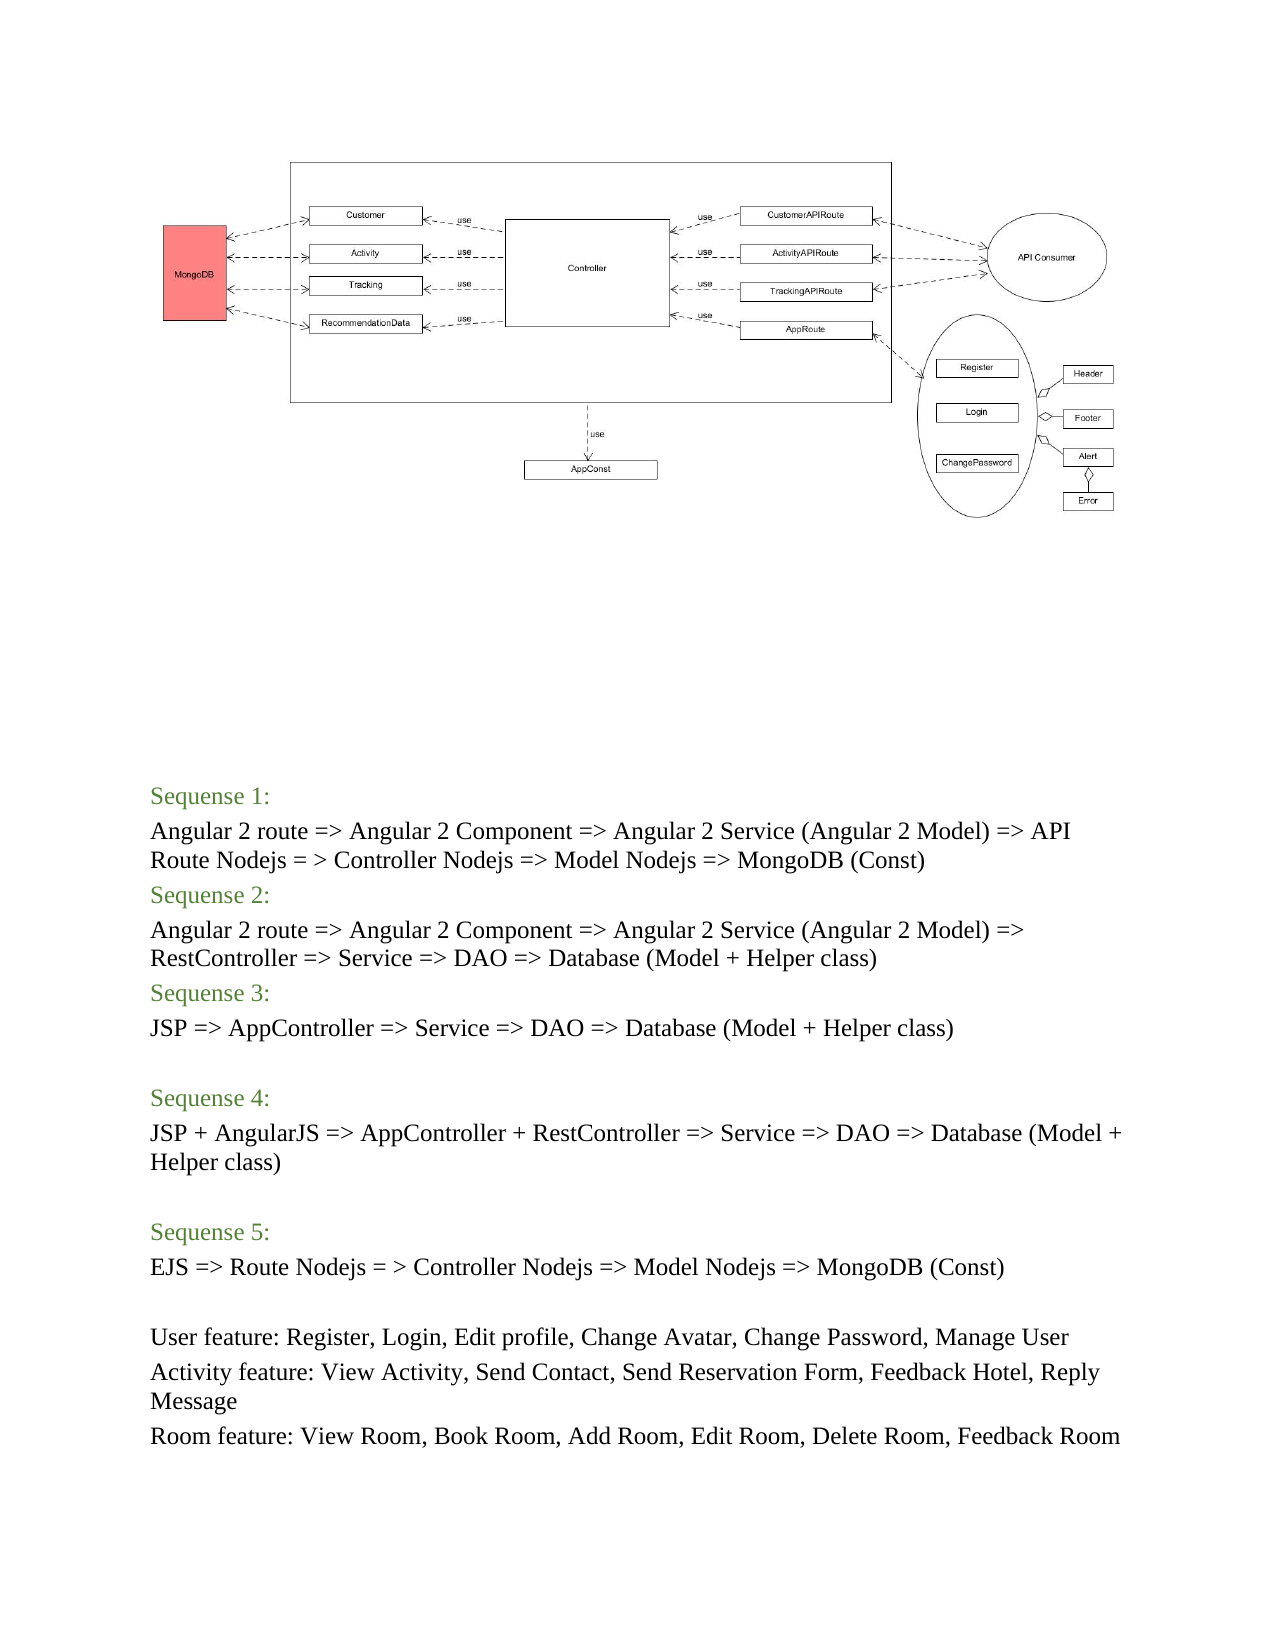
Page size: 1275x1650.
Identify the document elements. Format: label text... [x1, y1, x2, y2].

text Sequense 1: [150, 781, 1125, 810]
text Activity feature: View Activity, Send Contact, Send Reservation Form, Feedback Hotel, Reply Message [150, 1357, 1125, 1415]
text Sequense 3: [150, 978, 1125, 1007]
text Room feature: View Room, Book Room, Add Room, Edit Room, Delete Room, Feedback Room [150, 1421, 1125, 1450]
text JSP => AppController => Service => DAO => Database (Model + Helper class) [150, 1013, 1125, 1042]
text Sequense 5: [150, 1217, 1125, 1246]
text User feature: Register, Login, Edit profile, Change Avatar, Change Password, Manage User [150, 1322, 1125, 1351]
picture [150, 150, 1125, 530]
text JSP + AngularJS => AppController + RestController => Service => DAO => Database (Model + Helper class) [150, 1118, 1125, 1176]
text Angular 2 route => Angular 2 Component => Angular 2 Service (Angular 2 Model) => RestController => Service => DAO => Database (Model + Helper class) [150, 915, 1125, 972]
text EJS => Route Nodejs = > Controller Nodejs => Model Nodejs => MongoDB (Const) [150, 1252, 1125, 1281]
text Angular 2 route => Angular 2 Component => Angular 2 Service (Angular 2 Model) => API Route Nodejs = > Controller Nodejs => Model Nodejs => MongoDB (Const) [150, 816, 1125, 873]
text Sequense 2: [150, 880, 1125, 908]
text Sequense 4: [150, 1083, 1125, 1112]
